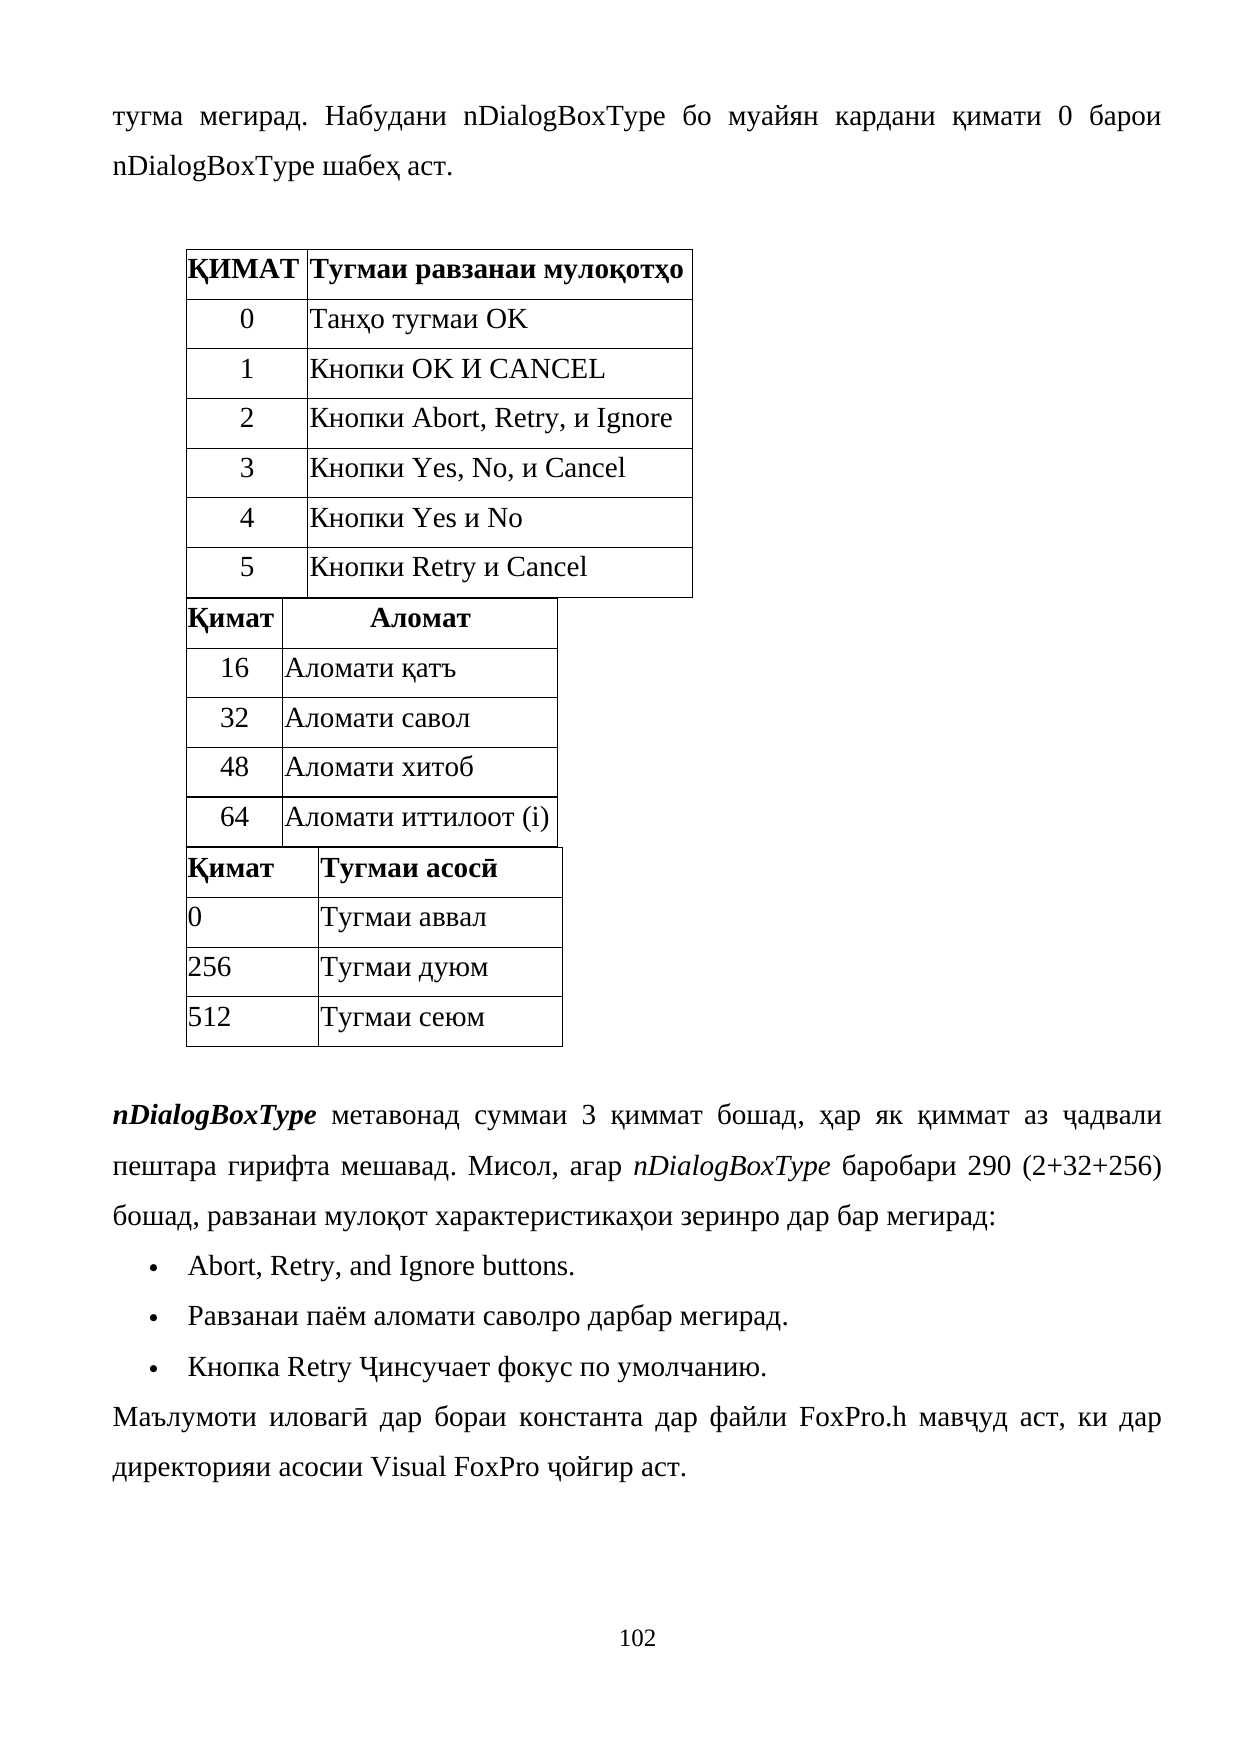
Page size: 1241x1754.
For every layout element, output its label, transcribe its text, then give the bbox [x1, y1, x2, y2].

table_header Қимат [187, 599, 282, 647]
table_header Тугмаи равзанаи мулоқотҳо [308, 250, 692, 298]
list Кнопка Retry Ҷинсучает фокус по умолчанию. [150, 1349, 1162, 1382]
table_cell 32 [187, 698, 282, 747]
table_cell Танҳо тугмаи OK [308, 300, 692, 348]
table_cell 0 [187, 898, 318, 947]
table_cell Кнопки Abort, Retry, и Ignore [308, 399, 692, 448]
table_cell Кнопки Yes, No, и Cancel [308, 449, 692, 497]
table_header ҚИМАТ [187, 250, 307, 298]
table_cell Аломати хитоб [283, 748, 557, 796]
table_cell 2 [187, 399, 307, 448]
table_cell Аломати савол [283, 698, 557, 747]
list Равзанаи паём аломати саволро дарбар мегирад. [150, 1298, 1162, 1332]
table_cell Кнопки Retry и Cancel [308, 548, 692, 597]
table_cell Тугмаи дуюм [319, 948, 562, 996]
table_header Тугмаи асосӣ [319, 848, 562, 897]
table_cell Аломати иттилоот (i) [283, 798, 557, 846]
table_cell 1 [187, 349, 307, 398]
table_cell Тугмаи аввал [319, 898, 562, 947]
table_cell 0 [187, 300, 307, 348]
text nDialogBoxType метавонад суммаи 3 қиммат бошад, ҳар як қиммат аз ҷадвали пештара гирифта мешавад. Мисол, агар nDialogBoxType баробари 290 (2+32+256) бошад, равзанаи мулоқот характеристикаҳои зеринро дар бар мегирад: [112, 1097, 1162, 1231]
table_cell 256 [187, 948, 318, 996]
table_cell 5 [187, 548, 307, 597]
table_header Қимат [187, 848, 318, 897]
text Маълумоти иловагӣ дар бораи константа дар файли FoxPro.h мавҷуд аст, ки дар директорияи асосии Visual FoxPro ҷойгир аст. [112, 1399, 1162, 1483]
table_cell 4 [187, 498, 307, 547]
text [112, 98, 1162, 182]
list Abort, Retry, and Ignore buttons. [150, 1248, 1162, 1282]
table_cell 16 [187, 649, 282, 697]
table_cell 3 [187, 449, 307, 497]
table_cell 48 [187, 748, 282, 796]
table_cell Аломати қатъ [283, 649, 557, 697]
table_cell Тугмаи сеюм [319, 997, 562, 1046]
table_cell Кнопки Yes и No [308, 498, 692, 547]
table_header Аломат [283, 599, 557, 647]
table_cell 64 [187, 798, 282, 846]
table_cell 512 [187, 997, 318, 1046]
table_cell Кнопки OK И CANCEL [308, 349, 692, 398]
